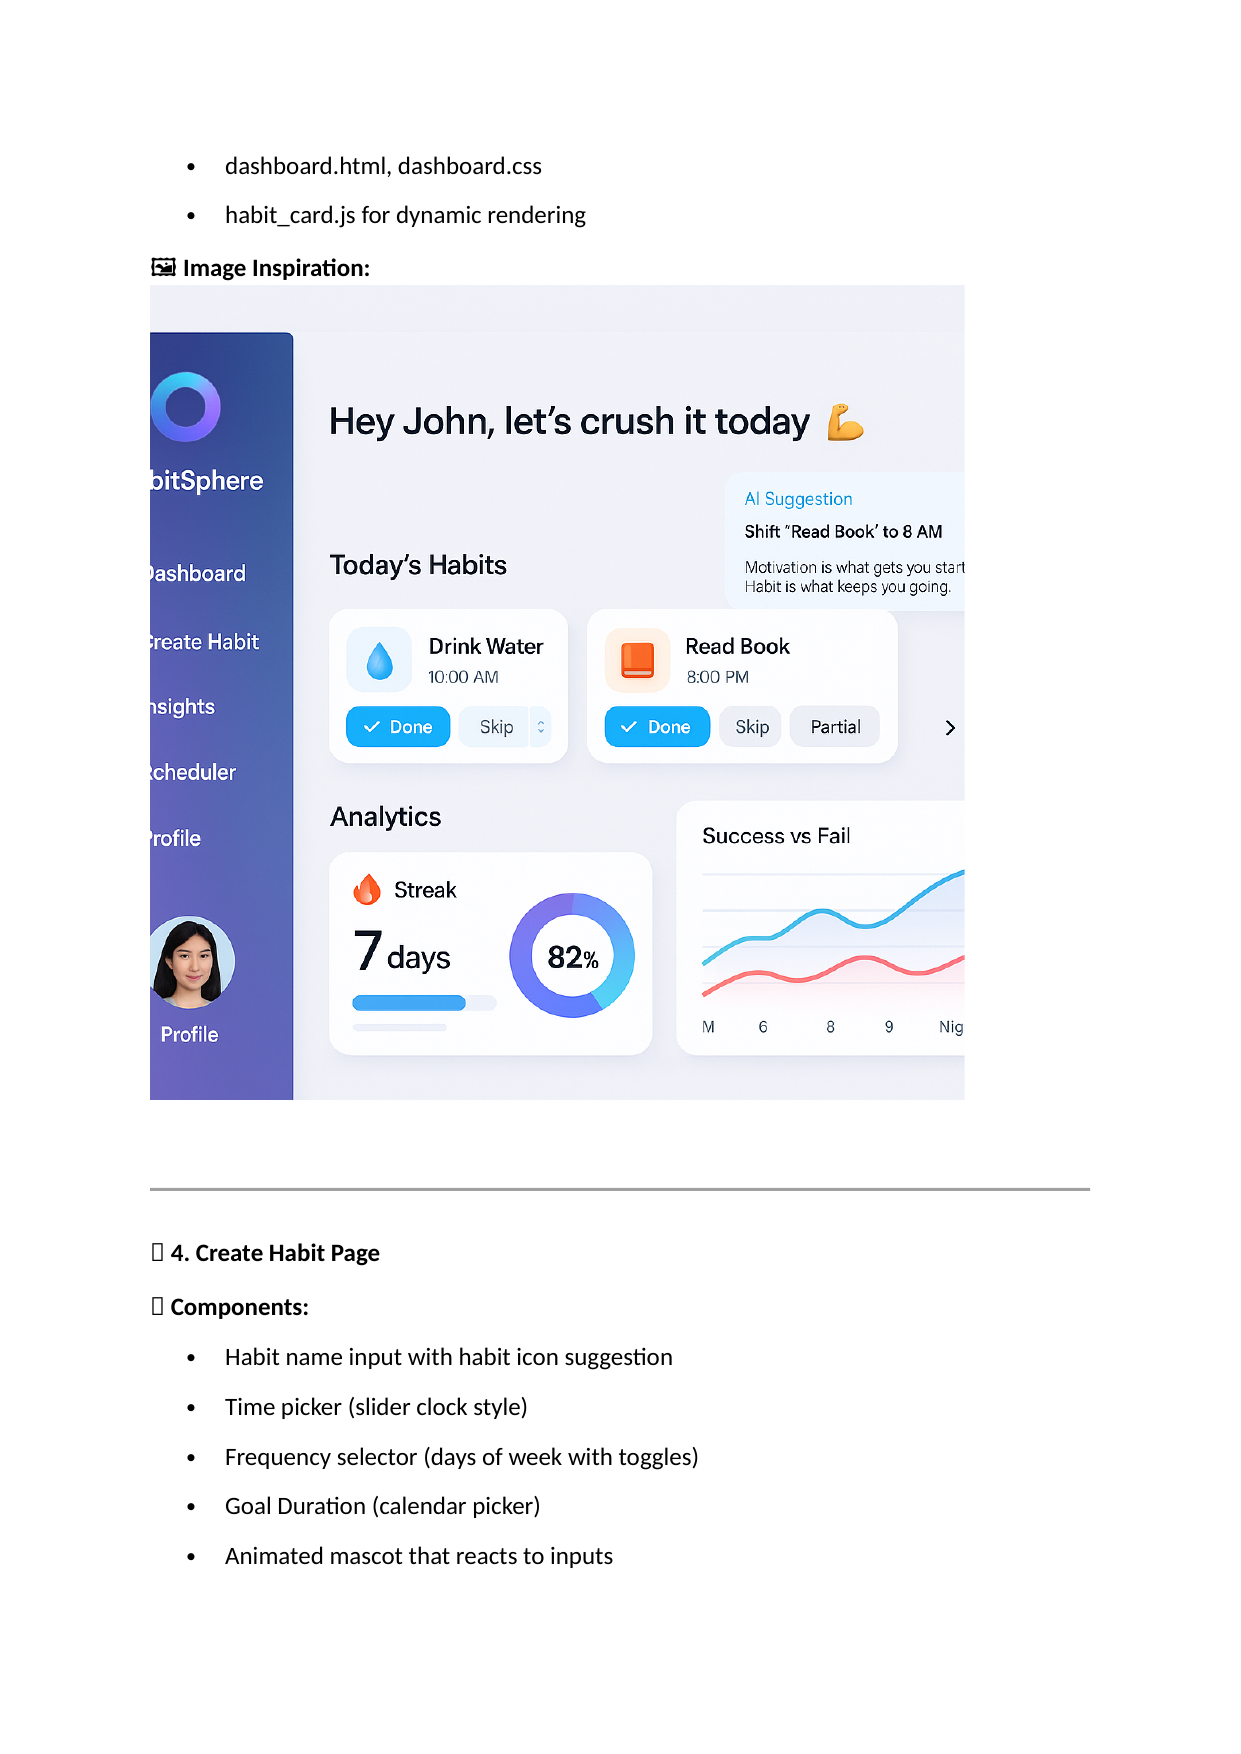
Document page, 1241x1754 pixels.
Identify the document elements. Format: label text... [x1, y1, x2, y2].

list Frequency selector (days of week with toggles) [187, 1441, 1090, 1471]
text 📝 4. Create Habit Page [150, 1235, 1090, 1269]
list habit_card.js for dynamic rendering [187, 199, 1090, 230]
list Animated mascot that reacts to inputs [187, 1540, 1090, 1570]
list Goal Duration (calendar picker) [187, 1490, 1090, 1521]
text 🧩 Components: [150, 1288, 1090, 1322]
list Habit name input with habit icon suggestion [187, 1342, 1090, 1372]
picture [150, 285, 965, 1100]
list dashboard.html, dashboard.css [187, 150, 1090, 181]
list Time picker (slider clock style) [187, 1391, 1090, 1422]
